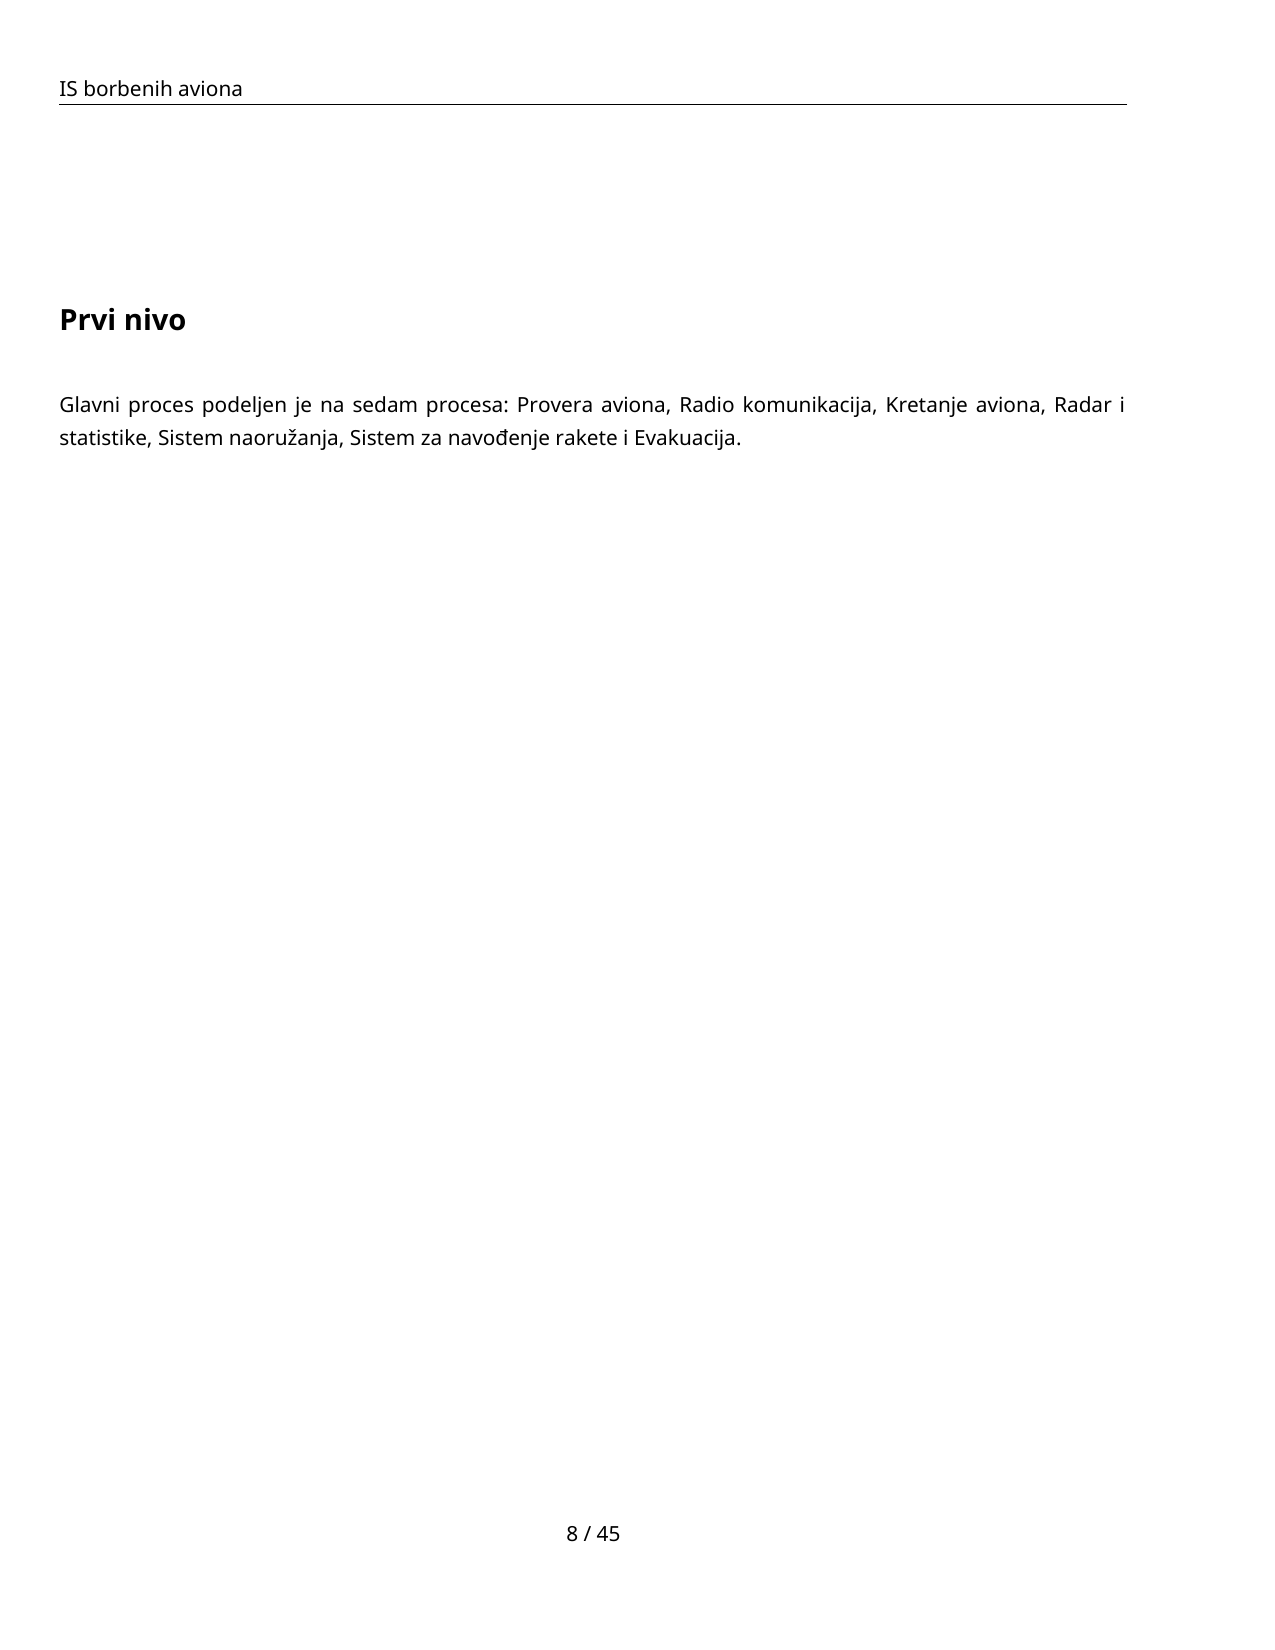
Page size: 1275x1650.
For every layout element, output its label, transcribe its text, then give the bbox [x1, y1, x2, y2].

subtitle Prvi nivo [59, 299, 1127, 339]
text Glavni proces podeljen je na sedam procesa: Provera aviona, Radio komunikacija, Kretanje aviona, Radar i statistike, Sistem naoružanja, Sistem za navođenje rakete i Evakuacija. [59, 390, 1127, 451]
